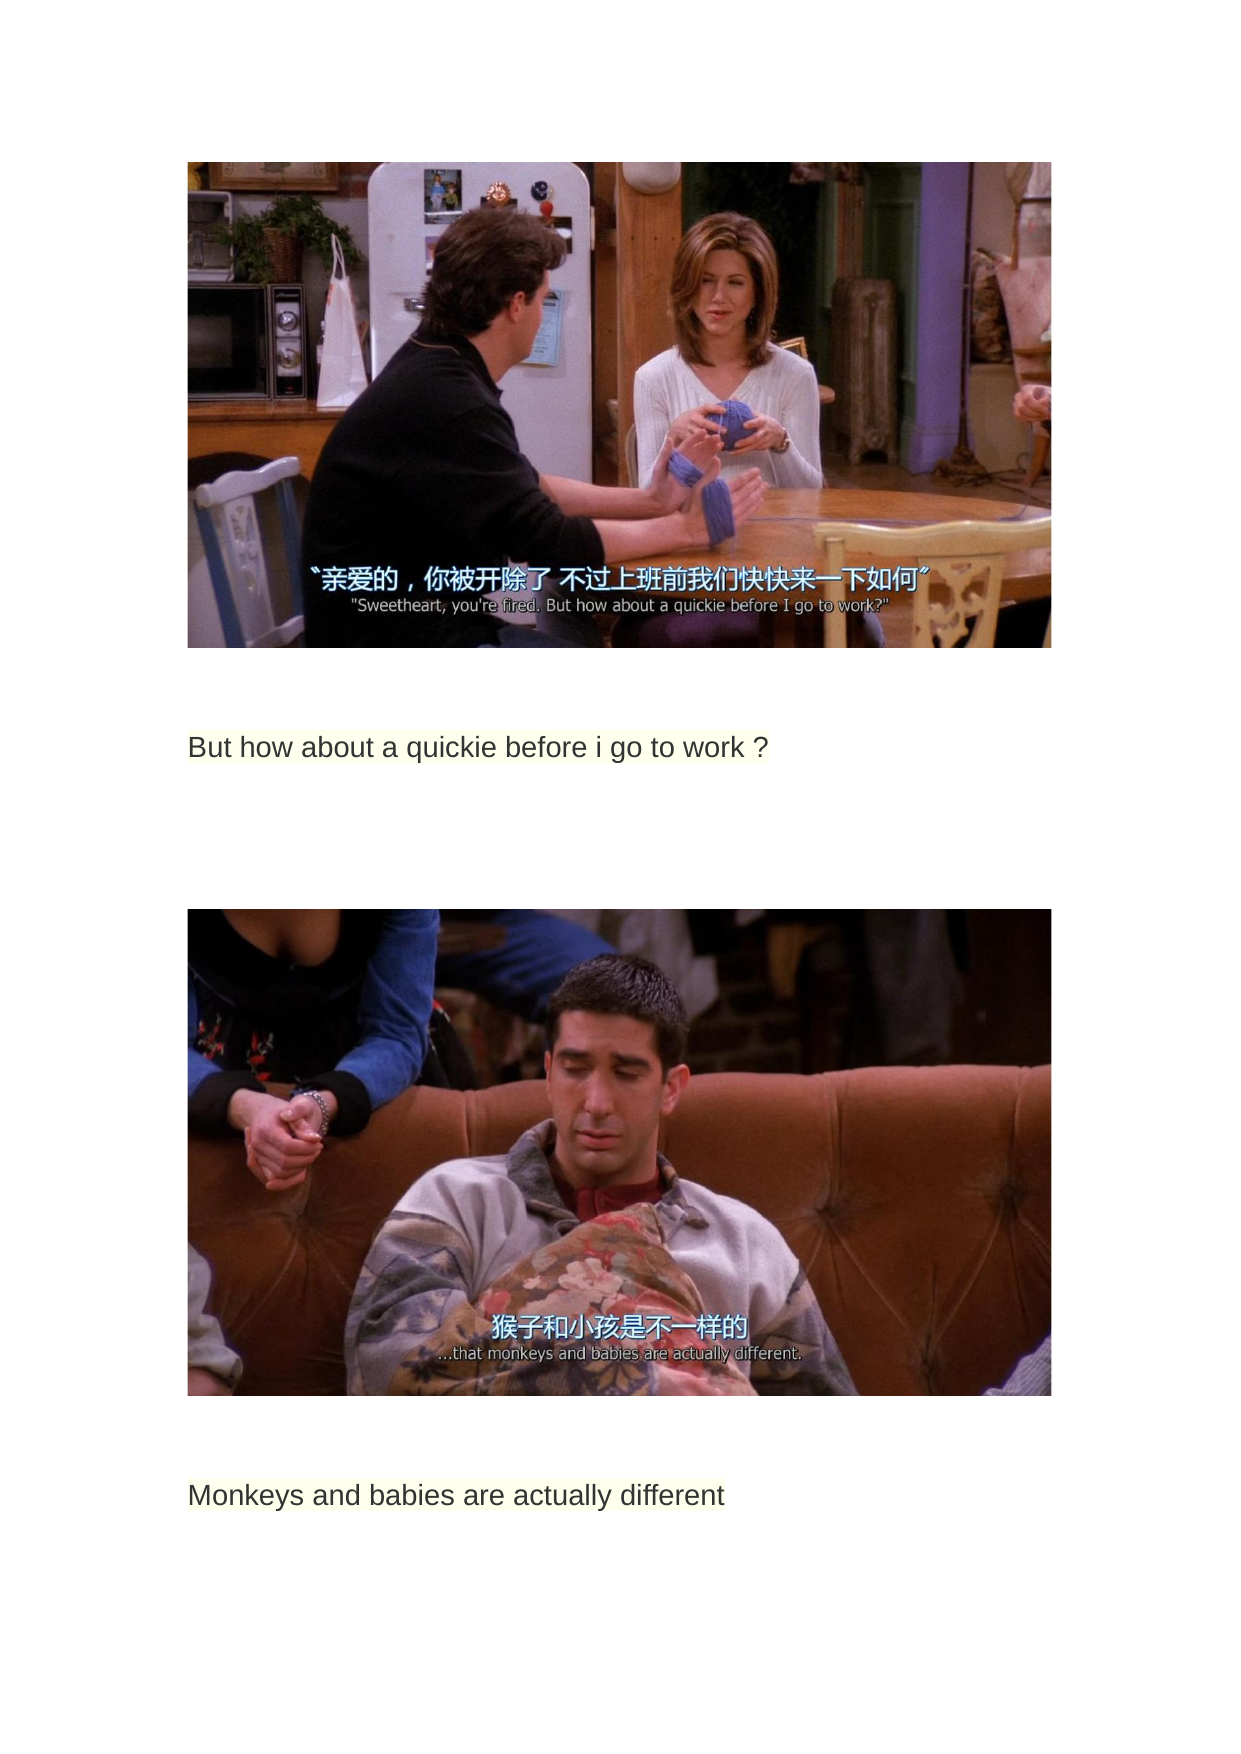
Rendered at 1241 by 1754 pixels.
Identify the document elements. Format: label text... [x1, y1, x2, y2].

picture [187, 909, 1052, 1396]
list Monkeys and babies are actually different [187, 1462, 1053, 1527]
list But how about a quickie before i go to work ? [187, 714, 1053, 779]
picture [187, 162, 1052, 648]
